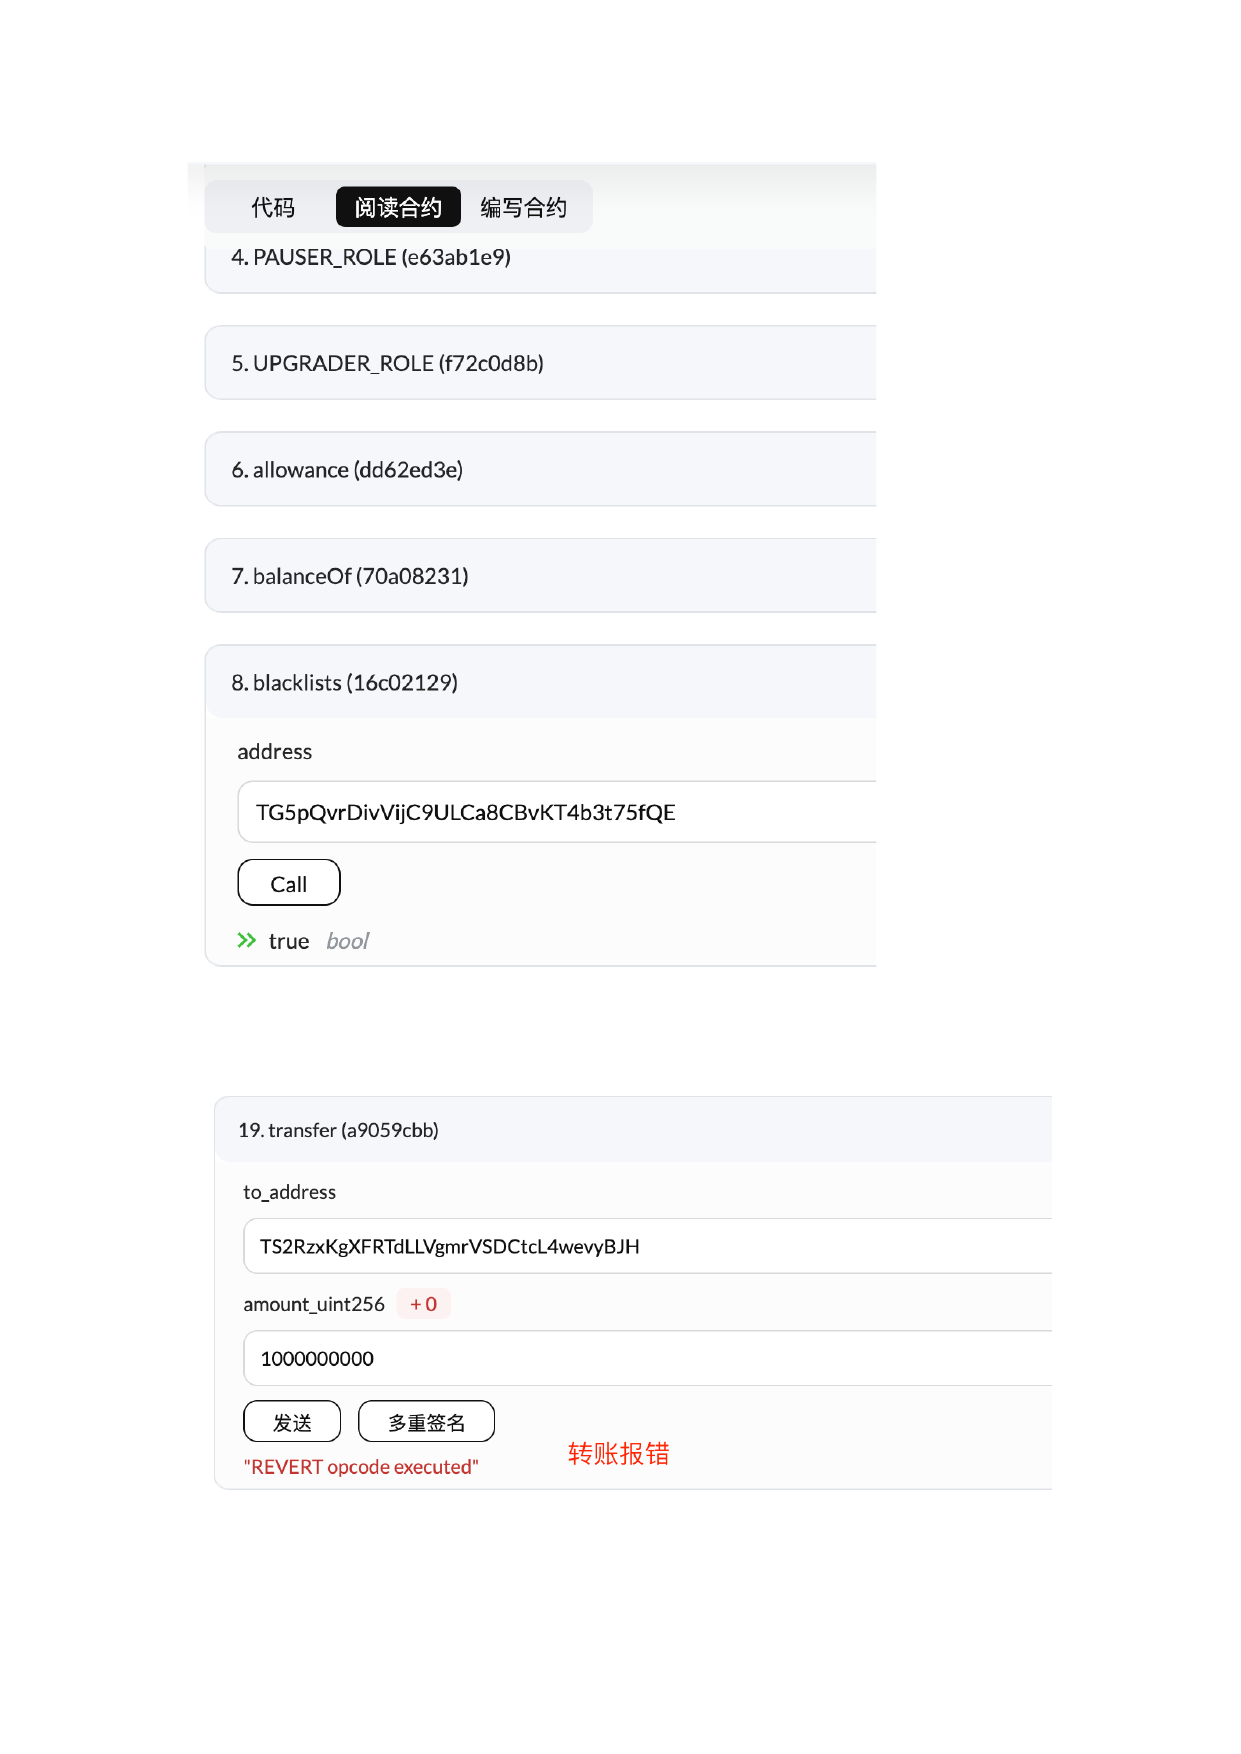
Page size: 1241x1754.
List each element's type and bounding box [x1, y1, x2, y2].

picture [187, 162, 877, 989]
picture [187, 1072, 1053, 1514]
